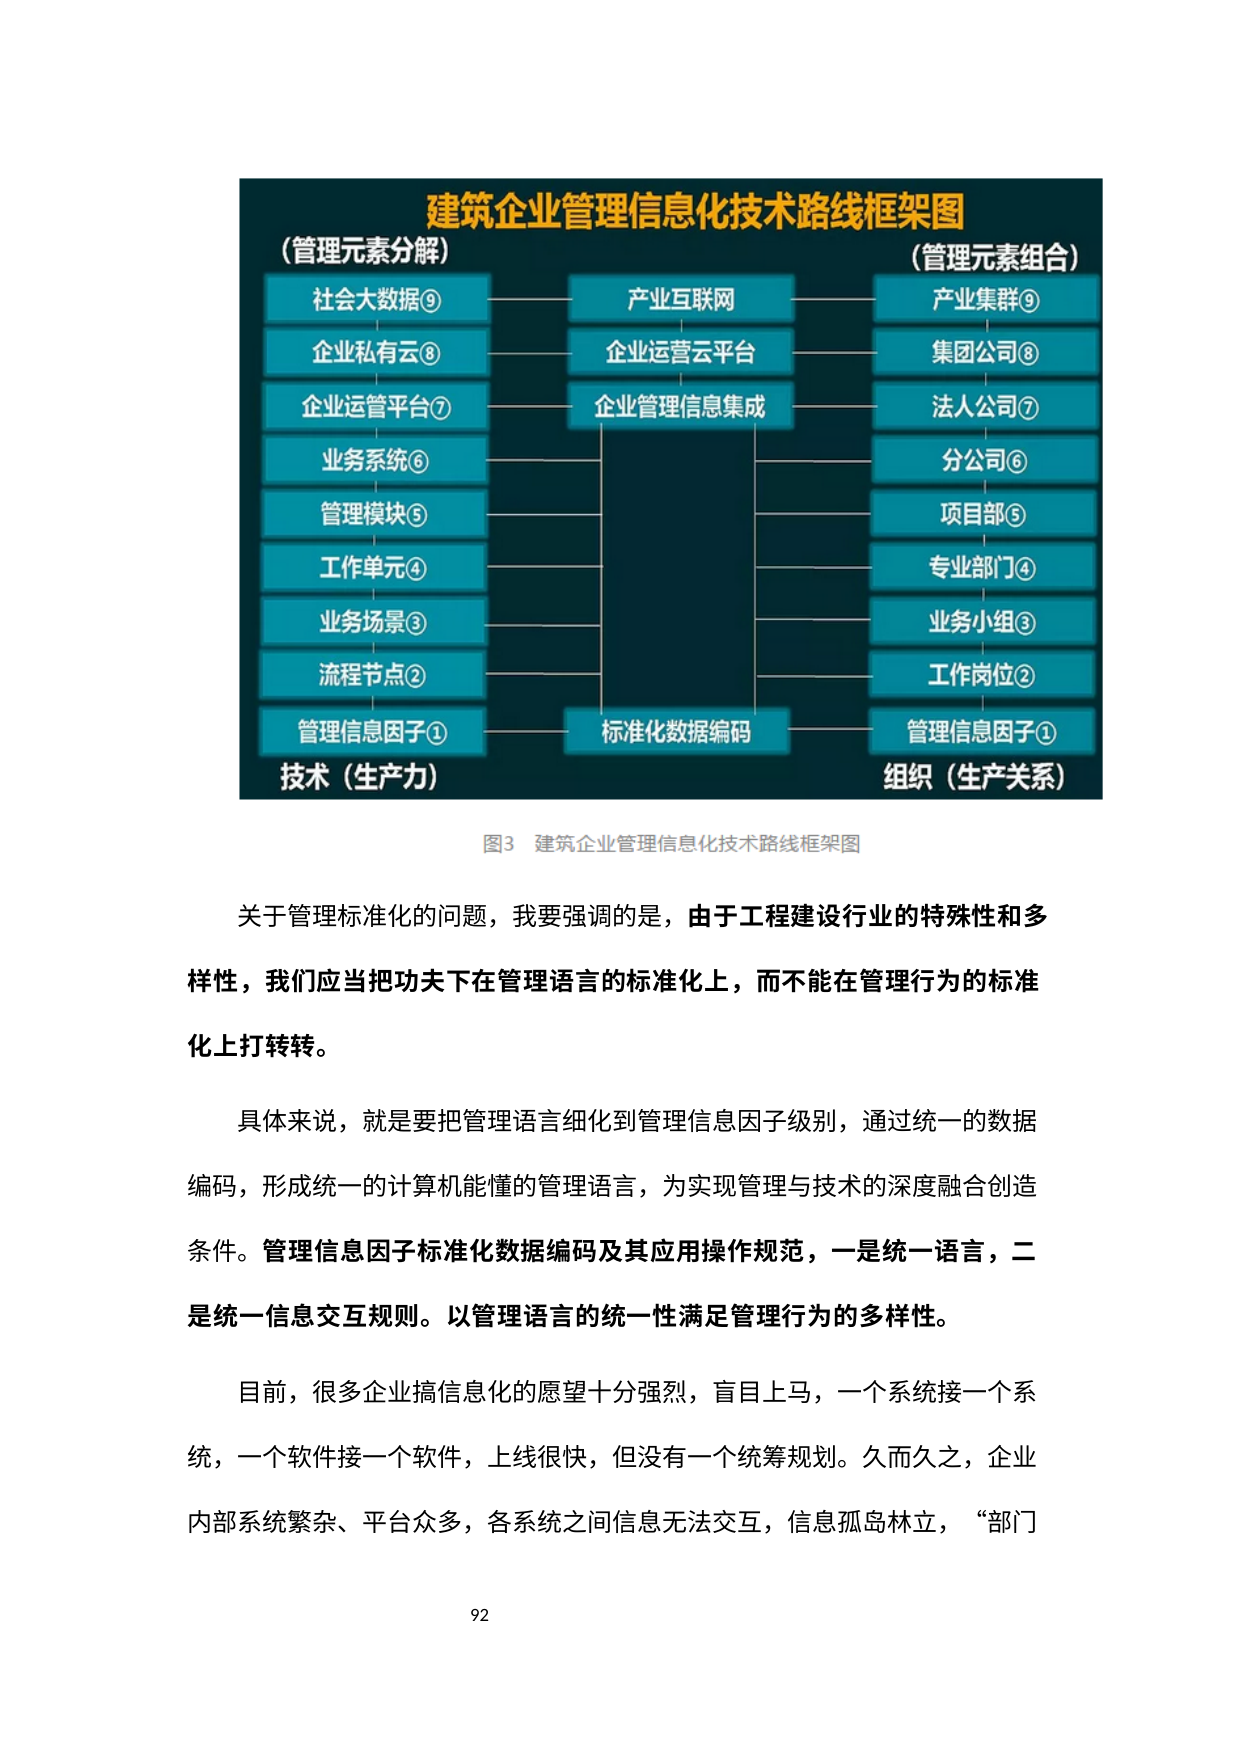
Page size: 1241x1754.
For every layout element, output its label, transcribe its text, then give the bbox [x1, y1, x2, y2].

text 具体来说，就是要把管理语言细化到管理信息因子级别，通过统一的数据编码，形成统一的计算机能懂的管理语言，为实现管理与技术的深度融合创造条件。管理信息因子标准化数据编码及其应用操作规范，一是统一语言，二是统一信息交互规则。以管理语言的统一性满足管理行为的多样性。 [187, 1087, 1053, 1347]
text 关于管理标准化的问题，我要强调的是，由于工程建设行业的特殊性和多样性，我们应当把功夫下在管理语言的标准化上，而不能在管理行为的标准化上打转转。 [187, 882, 1053, 1077]
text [187, 1358, 1053, 1553]
picture [237, 172, 1103, 856]
